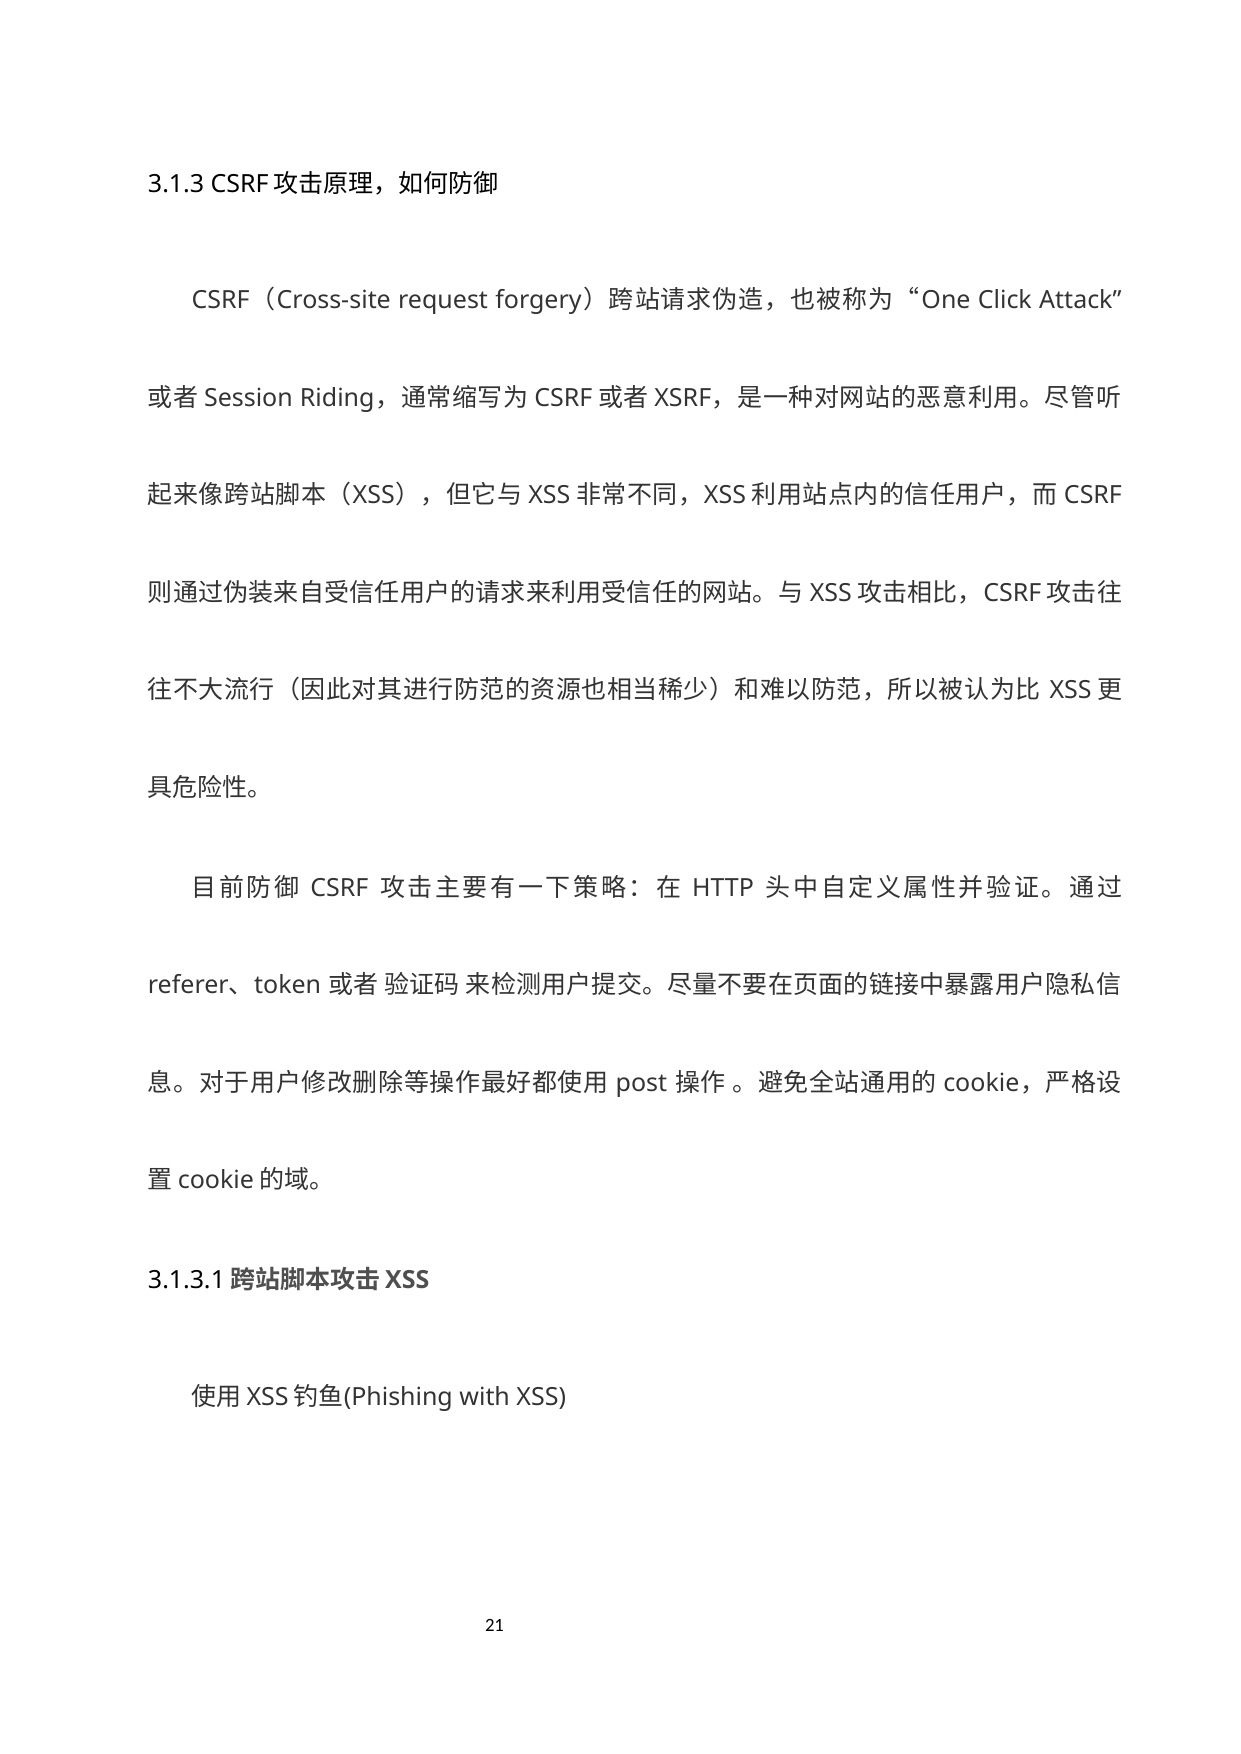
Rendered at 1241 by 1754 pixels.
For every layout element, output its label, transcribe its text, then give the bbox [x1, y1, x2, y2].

subtitle 3.1.3 CSRF攻击原理，如何防御 [148, 149, 1122, 214]
list 目前防御 CSRF 攻击主要有一下策略：在 HTTP 头中自定义属性并验证。通过 referer、token 或者 验证码 来检测用户提交。尽量不要在页面的链接中暴露用户隐私信息。对于用户修改删除等操作最好都使用post 操作 。避免全站通用的cookie，严格设置cookie的域。 [148, 853, 1122, 1210]
list CSRF（Cross-site request forgery）跨站请求伪造，也被称为“One Click Attack”或者Session Riding，通常缩写为CSRF或者XSRF，是一种对网站的恶意利用。尽管听起来像跨站脚本（XSS），但它与XSS非常不同，XSS利用站点内的信任用户，而CSRF则通过伪装来自受信任用户的请求来利用受信任的网站。与XSS攻击相比，CSRF攻击往往不大流行（因此对其进行防范的资源也相当稀少）和难以防范，所以被认为比XSS更具危险性。 [148, 266, 1122, 818]
list 使用XSS钓鱼(Phishing with XSS) [148, 1362, 1122, 1427]
subtitle 3.1.3.1跨站脚本攻击XSS [148, 1245, 1122, 1310]
